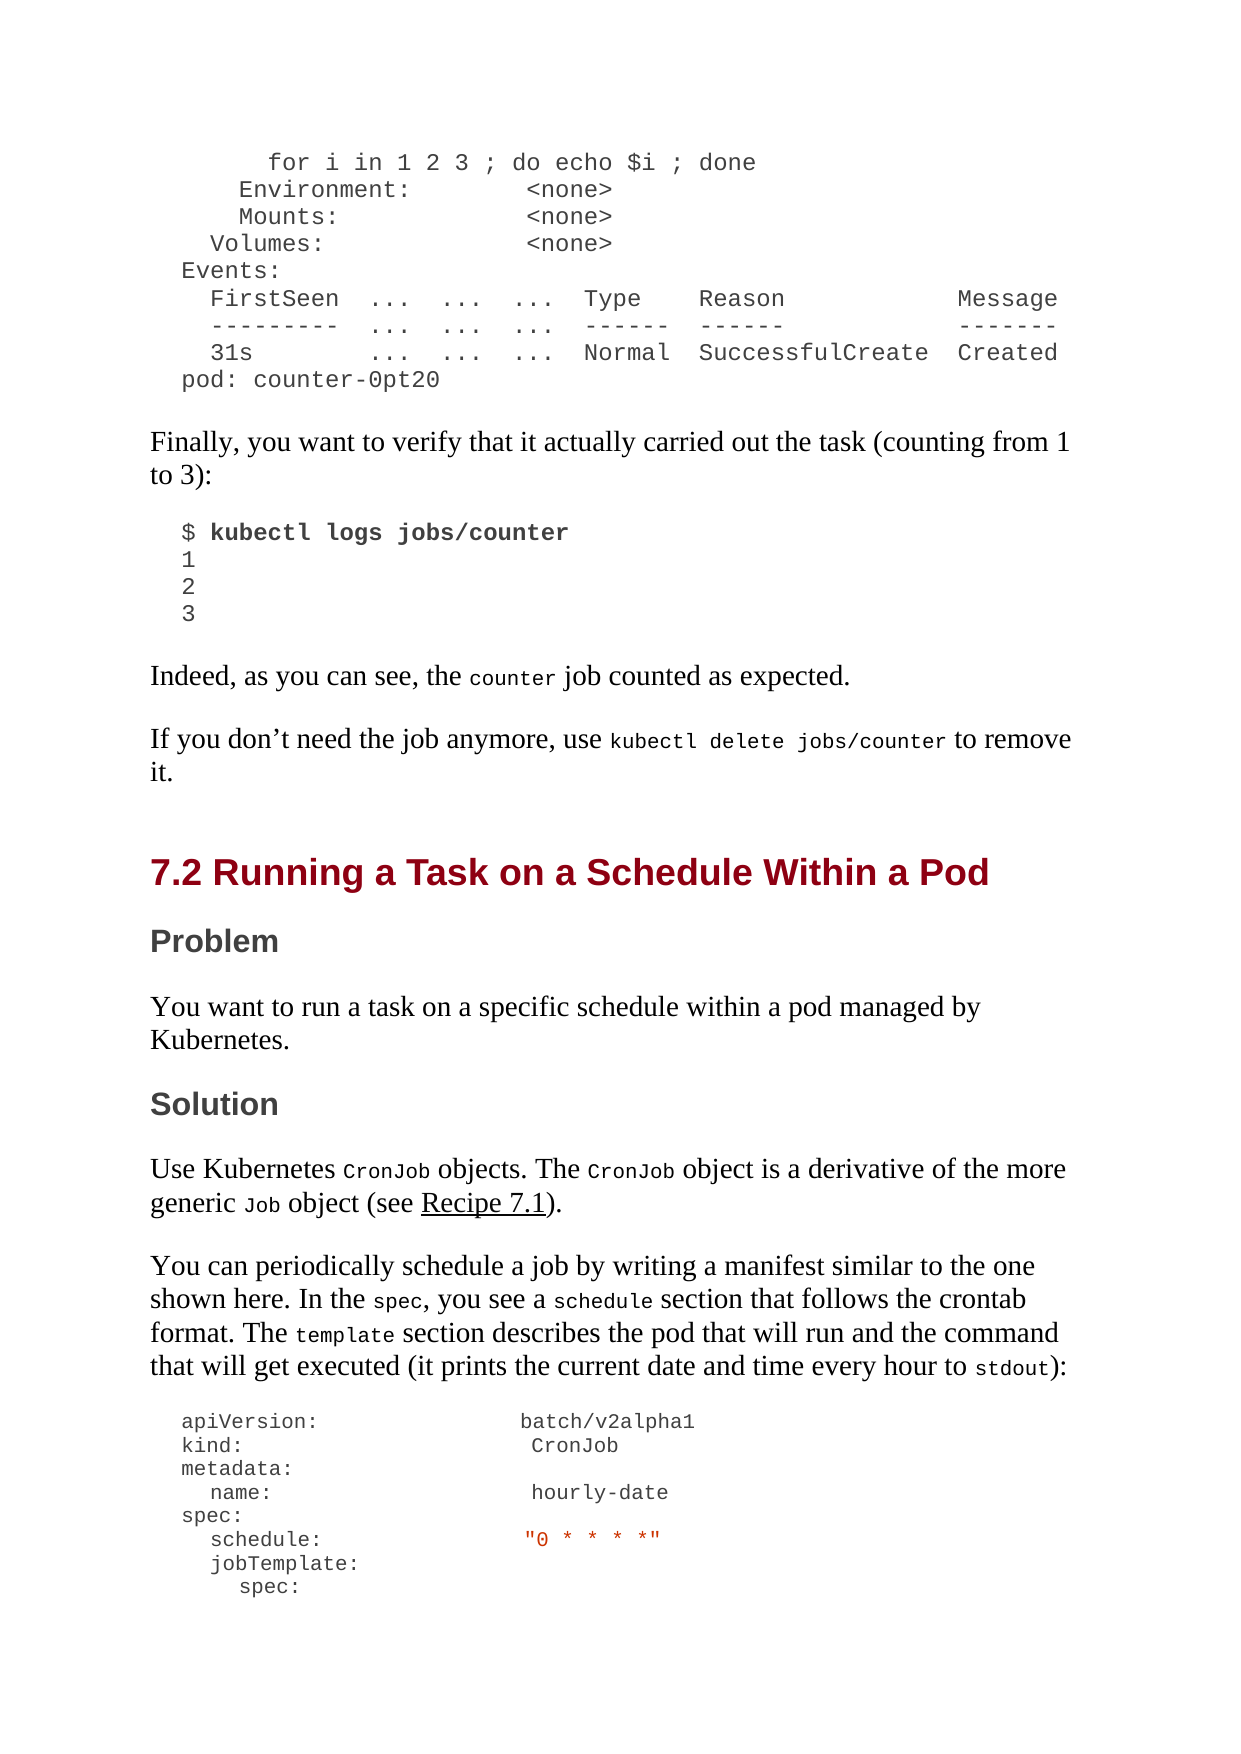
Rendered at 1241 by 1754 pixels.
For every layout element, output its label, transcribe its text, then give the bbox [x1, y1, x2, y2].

text Environment: <none> [181, 177, 1090, 204]
text kind: CronJob [181, 1434, 1090, 1458]
text You can periodically schedule a job by writing a manifest similar to the one shown here. In the spec, you see a schedule section that follows the crontab format. The template section describes the pod that will run and the command that will get executed (it prints the current date and time every hour to stdout): [150, 1248, 1090, 1382]
text name: hourly-date [181, 1482, 1090, 1506]
text metadata: [181, 1458, 1090, 1482]
text Mounts: <none> [181, 204, 1090, 232]
text If you don’t need the job anymore, use kubectl delete jobs/counter to remove it. [150, 721, 1090, 788]
text 31s ... ... ... Normal SuccessfulCreate Created pod: counter-0pt20 [181, 340, 1090, 395]
text 3 [181, 602, 1090, 629]
text FirstSeen ... ... ... Type Reason Message [181, 286, 1090, 313]
text --------- ... ... ... ------ ------ ------- [181, 313, 1090, 340]
text Indeed, as you can see, the counter job counted as expected. [150, 658, 1090, 692]
text Solution [150, 1085, 1090, 1122]
text spec: [181, 1576, 1090, 1600]
text Problem [150, 923, 1090, 960]
text 1 [181, 547, 1090, 574]
text jobTemplate: [181, 1553, 1090, 1576]
text apiVersion: batch/v2alpha1 [181, 1411, 1090, 1434]
text 2 [181, 574, 1090, 602]
text spec: [181, 1506, 1090, 1529]
text for i in 1 2 3 ; do echo $i ; done [181, 150, 1090, 177]
text Events: [181, 259, 1090, 286]
text 7.2 Running a Task on a Schedule Within a Pod [150, 850, 1090, 893]
text Volumes: <none> [181, 232, 1090, 259]
text $ kubectl logs jobs/counter [181, 520, 1090, 547]
text You want to run a task on a specific schedule within a pod managed by Kubernetes. [150, 989, 1090, 1056]
text schedule: "0 * * * *" [181, 1529, 1090, 1553]
text Finally, you want to verify that it actually carried out the task (counting from 1 to 3): [150, 424, 1090, 491]
text Use Kubernetes CronJob objects. The CronJob object is a derivative of the more generic Job object (see Recipe 7.1). [150, 1151, 1090, 1218]
